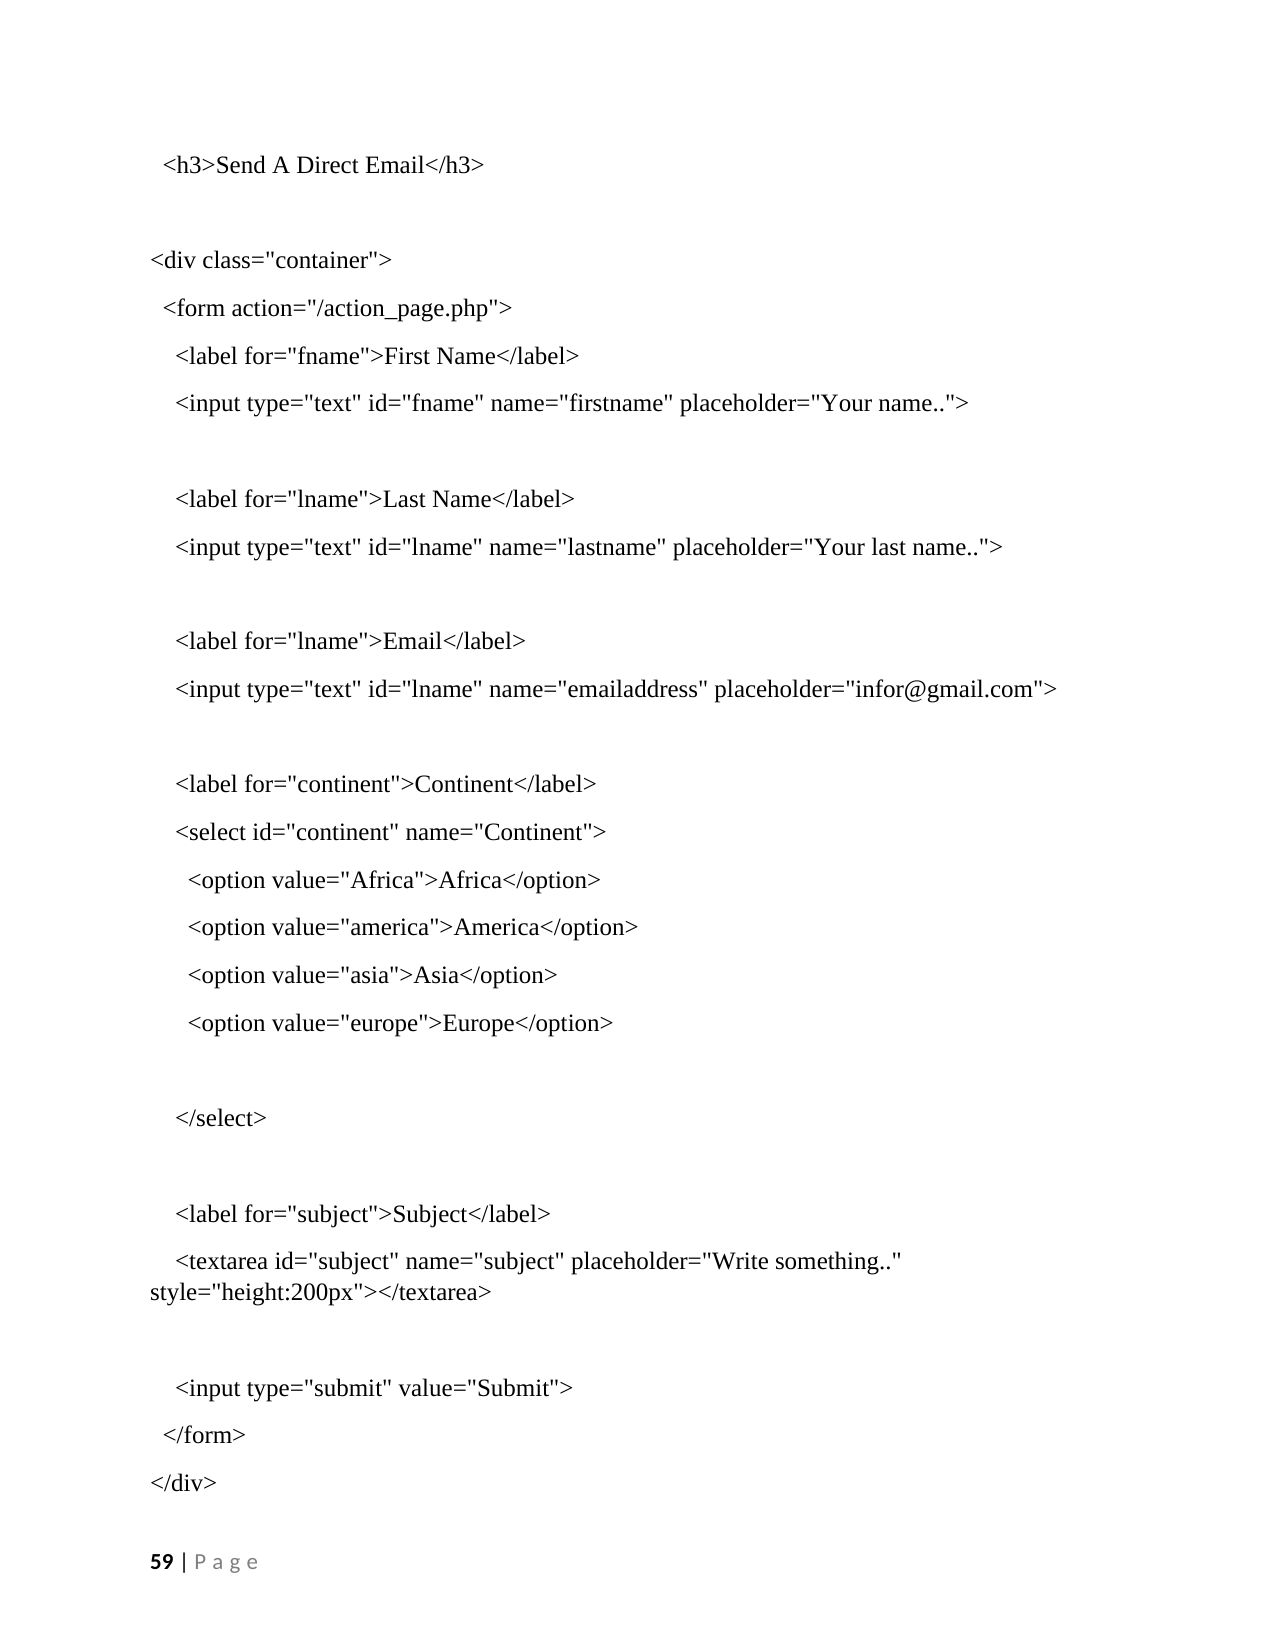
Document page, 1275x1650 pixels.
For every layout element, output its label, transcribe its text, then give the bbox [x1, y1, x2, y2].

text </form> [150, 1421, 1125, 1449]
text <option value="europe">Europe</option> [150, 1008, 1125, 1037]
text <div class="container"> [150, 245, 1125, 274]
text <label for="lname">Email</label> [150, 626, 1125, 655]
text <label for="subject">Subject</label> [150, 1199, 1125, 1227]
text <input type="text" id="fname" name="firstname" placeholder="Your name.."> [150, 388, 1125, 417]
text <input type="text" id="lname" name="emailaddress" placeholder="infor@gmail.com"> [150, 674, 1125, 703]
text <option value="Africa">Africa</option> [150, 865, 1125, 893]
text <textarea id="subject" name="subject" placeholder="Write something.." style="height:200px"></textarea> [150, 1246, 1125, 1306]
text <h3>Send A Direct Email</h3> [150, 150, 1125, 179]
text <input type="text" id="lname" name="lastname" placeholder="Your last name.."> [150, 532, 1125, 560]
text <label for="fname">First Name</label> [150, 341, 1125, 369]
text </select> [150, 1103, 1125, 1132]
text <option value="america">America</option> [150, 912, 1125, 941]
text <select id="continent" name="Continent"> [150, 817, 1125, 846]
text <label for="continent">Continent</label> [150, 769, 1125, 798]
text <option value="asia">Asia</option> [150, 960, 1125, 989]
text </div> [150, 1468, 1125, 1497]
text <form action="/action_page.php"> [150, 293, 1125, 322]
text <label for="lname">Last Name</label> [150, 484, 1125, 513]
text <input type="submit" value="Submit"> [150, 1373, 1125, 1402]
